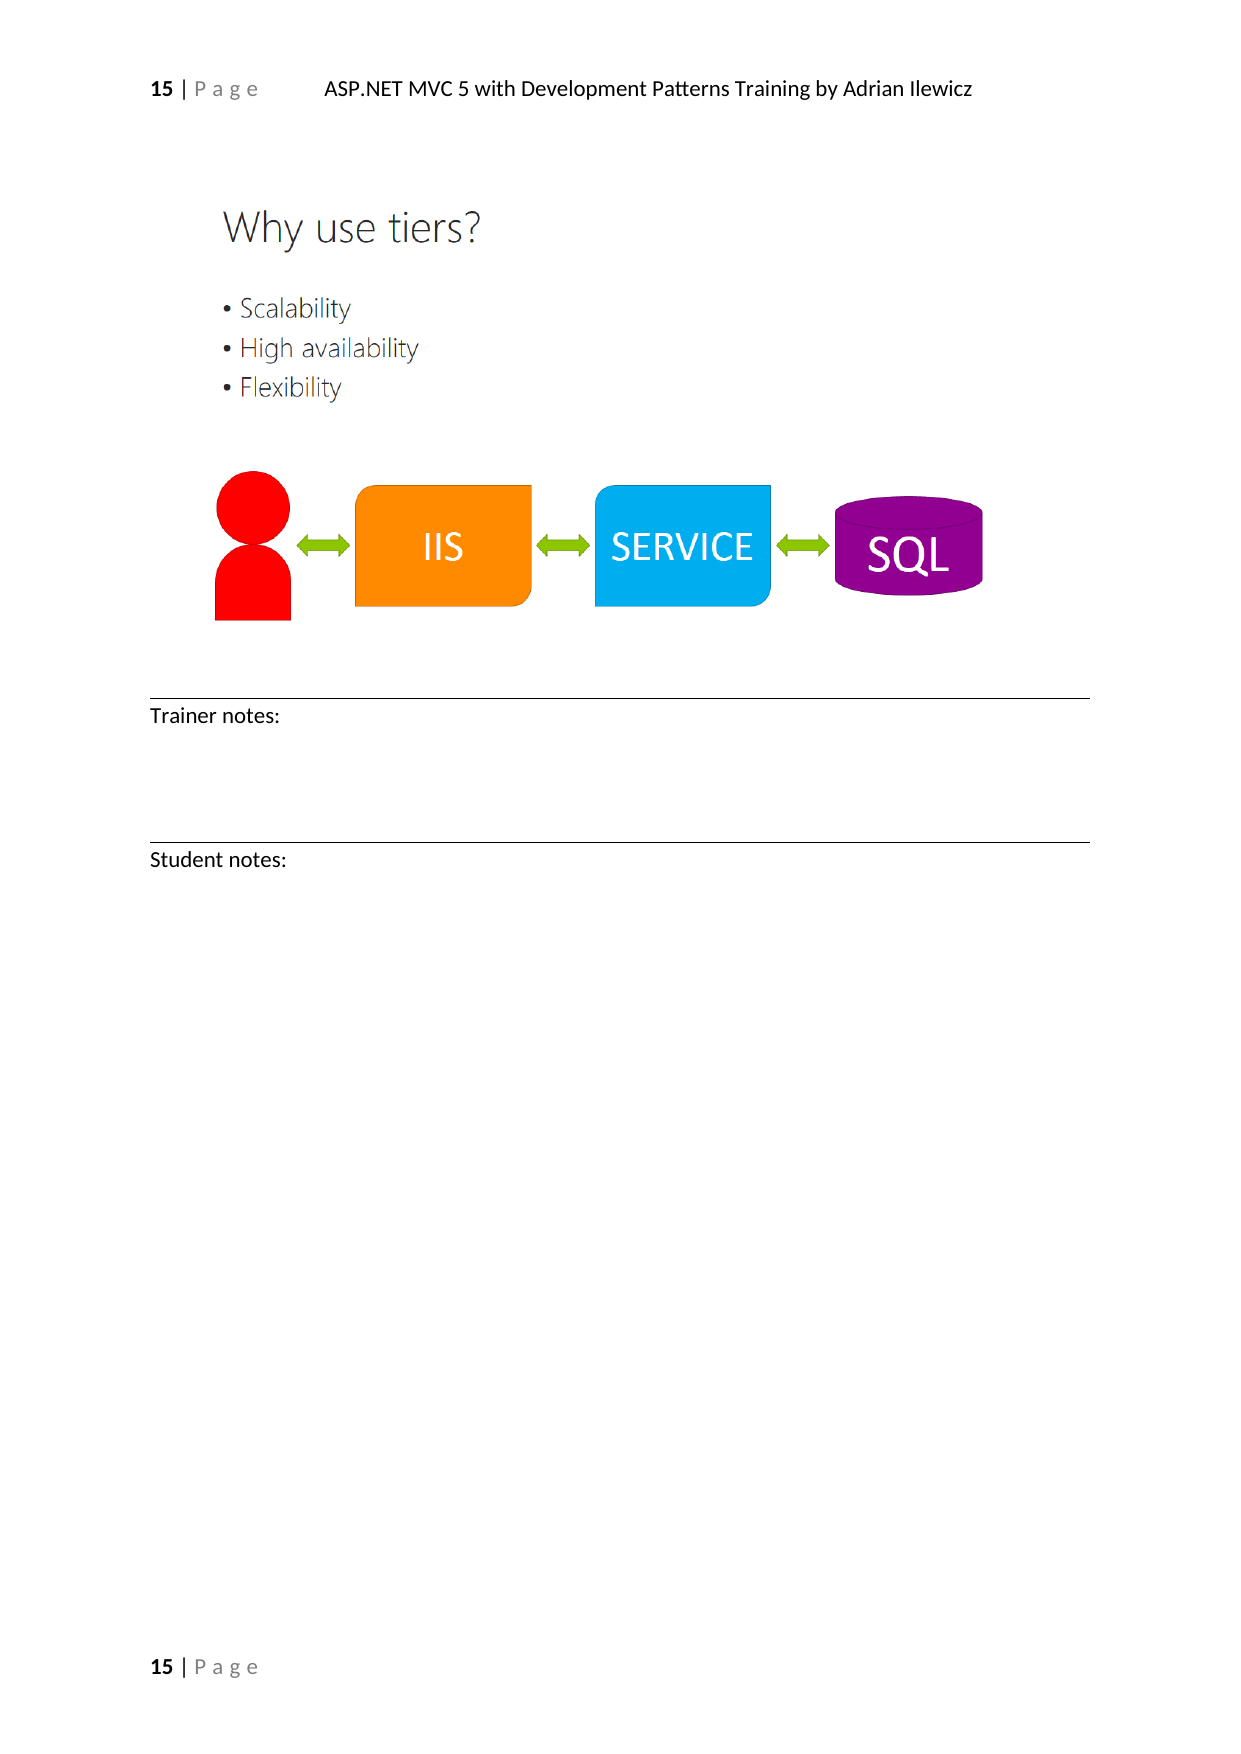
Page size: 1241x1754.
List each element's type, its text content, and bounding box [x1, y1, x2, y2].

text Trainer notes: [150, 699, 1090, 729]
text Student notes: [150, 843, 1090, 873]
picture [150, 149, 1090, 680]
